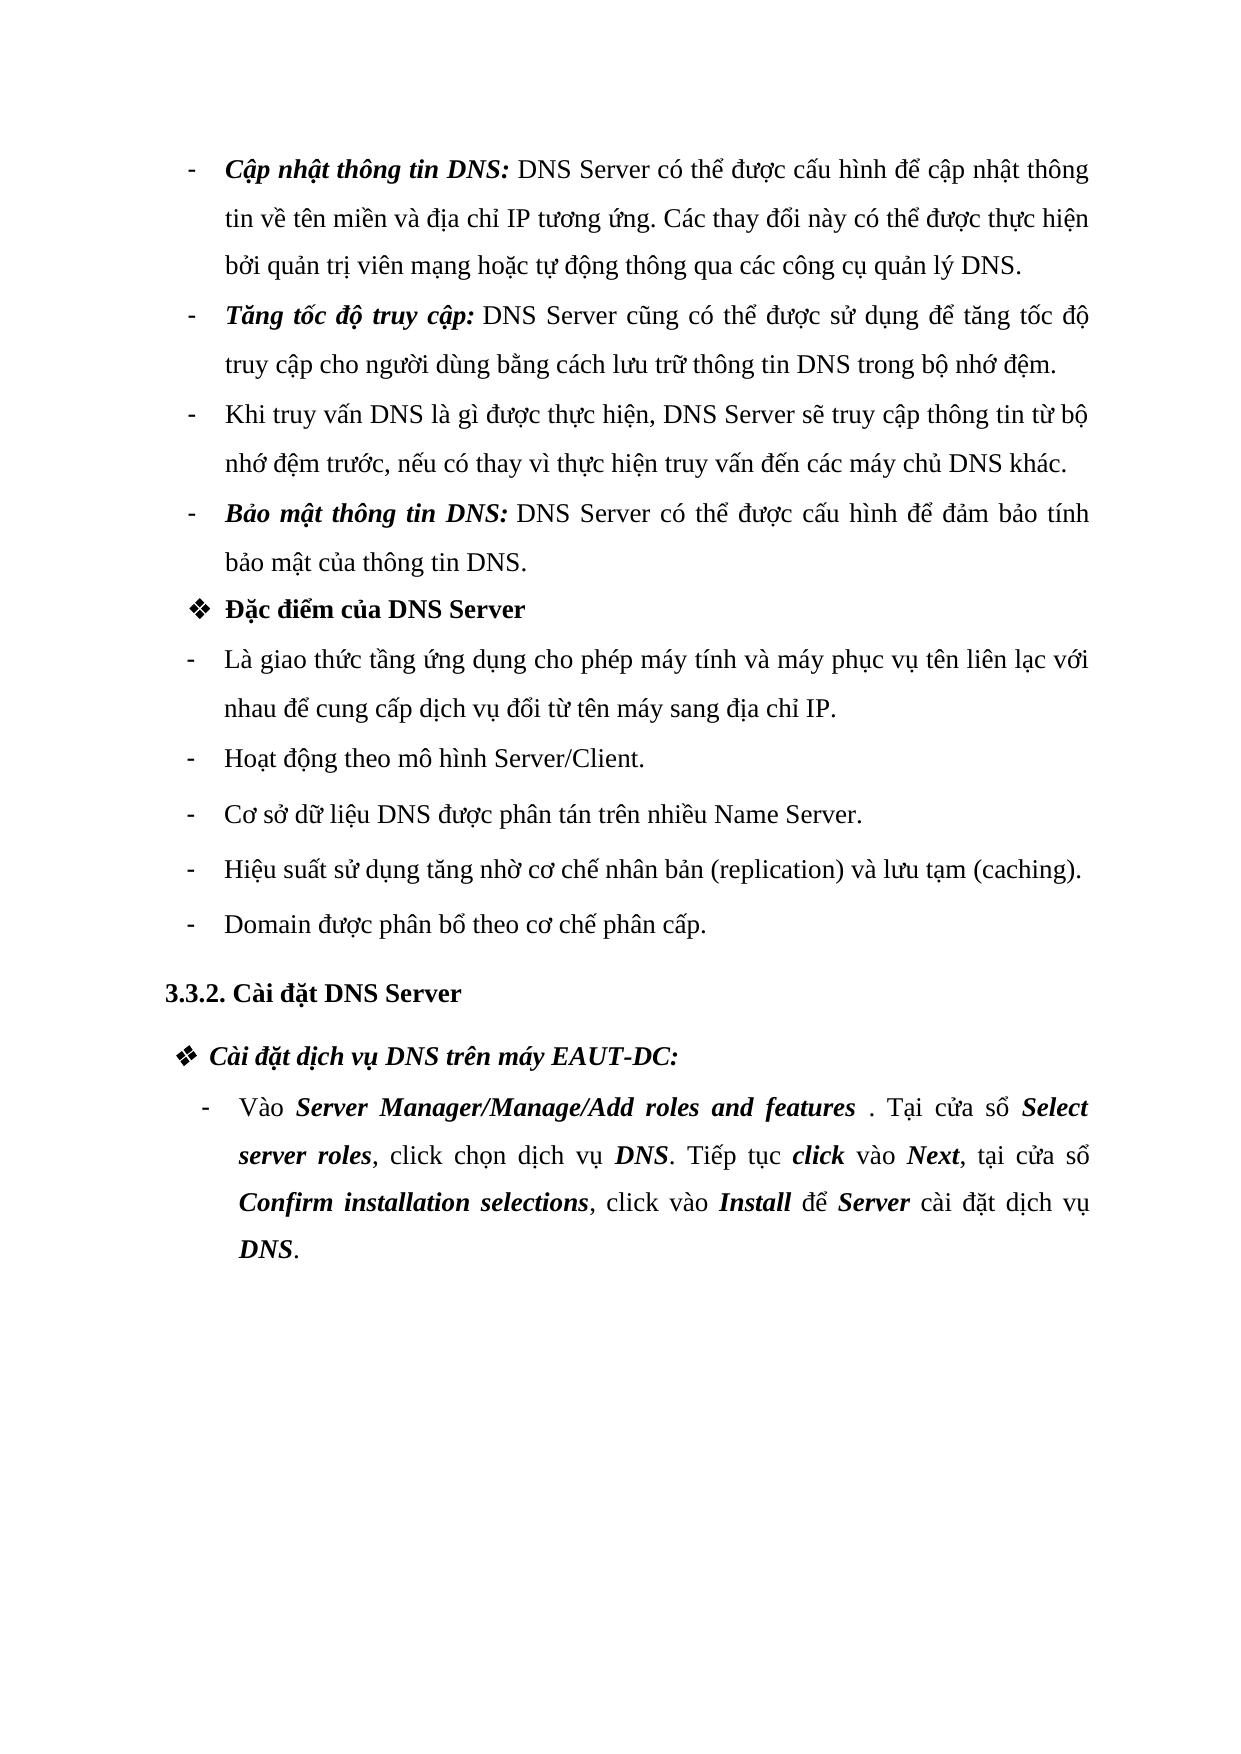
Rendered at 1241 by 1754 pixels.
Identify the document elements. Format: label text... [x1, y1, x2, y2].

list Hiệu suất sử dụng tăng nhờ cơ chế nhân bản (replication) và lưu tạm (caching). [186, 849, 1090, 886]
list Domain được phân bổ theo cơ chế phân cấp. [186, 905, 1090, 942]
list Đặc điểm của DNS Server [187, 593, 1090, 624]
list Hoạt động theo mô hình Server/Client. [186, 739, 1090, 776]
list Khi truy vấn DNS là gì được thực hiện, DNS Server sẽ truy cập thông tin từ bộ nhớ đệm trước, nếu có thay vì thực hiện truy vấn đến các máy chủ DNS khác. [187, 395, 1090, 478]
list Bảo mật thông tin DNS: DNS Server có thể được cấu hình để đảm bảo tính bảo mật của thông tin DNS. [187, 494, 1090, 577]
subtitle 3.3.2. Cài đặt DNS Server [165, 977, 1090, 1008]
list Tăng tốc độ truy cập: DNS Server cũng có thể được sử dụng để tăng tốc độ truy cập cho người dùng bằng cách lưu trữ thông tin DNS trong bộ nhớ đệm. [187, 296, 1090, 379]
list Là giao thức tầng ứng dụng cho phép máy tính và máy phục vụ tên liên lạc với nhau để cung cấp dịch vụ đổi từ tên máy sang địa chỉ IP. [186, 640, 1090, 723]
list Vào Server Manager/Manage/Add roles and features . Tại cửa sổ Select server roles, click chọn dịch vụ DNS. Tiếp tục click vào Next, tại cửa sổ Confirm installation selections, click vào Install để Server cài đặt dịch vụ DNS. [201, 1087, 1090, 1264]
list Cài đặt dịch vụ DNS trên máy EAUT-DC: [172, 1040, 1090, 1071]
list Cơ sở dữ liệu DNS được phân tán trên nhiều Name Server. [186, 794, 1090, 831]
list Cập nhật thông tin DNS: DNS Server có thể được cấu hình để cập nhật thông tin về tên miền và địa chỉ IP tương ứng. Các thay đổi này có thể được thực hiện bởi quản trị viên mạng hoặc tự động thông qua các công cụ quản lý DNS. [187, 150, 1090, 280]
